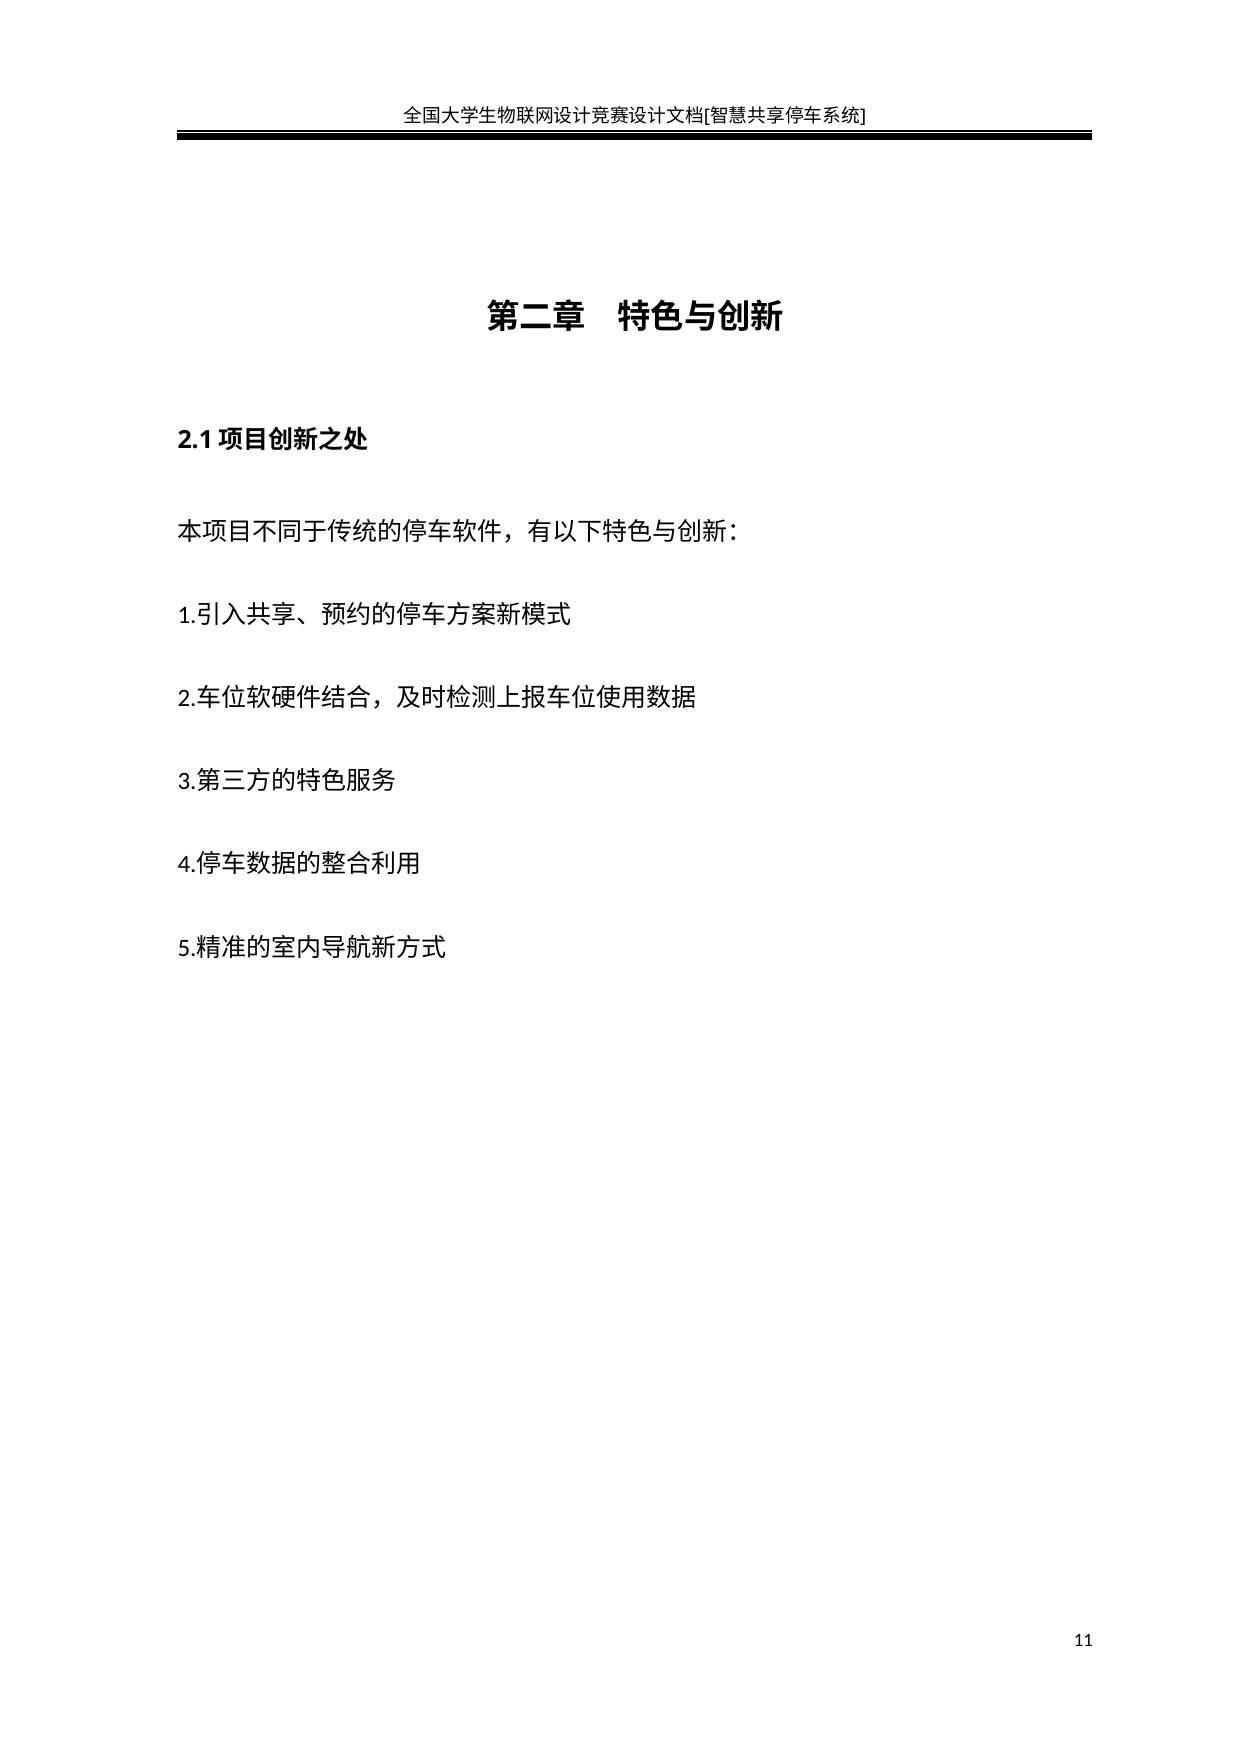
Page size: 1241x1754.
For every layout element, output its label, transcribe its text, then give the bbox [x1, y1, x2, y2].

text 3.第三方的特色服务 [177, 746, 1092, 811]
text 1.引入共享、预约的停车方案新模式 [177, 580, 1092, 645]
subtitle 特色与创新 [177, 282, 1092, 347]
text 5.精准的室内导航新方式 [177, 913, 1092, 978]
text 2.车位软硬件结合，及时检测上报车位使用数据 [177, 663, 1092, 728]
subtitle 2.1项目创新之处 [177, 405, 1092, 470]
text 4.停车数据的整合利用 [177, 829, 1092, 894]
text 本项目不同于传统的停车软件，有以下特色与创新： [177, 497, 1092, 562]
